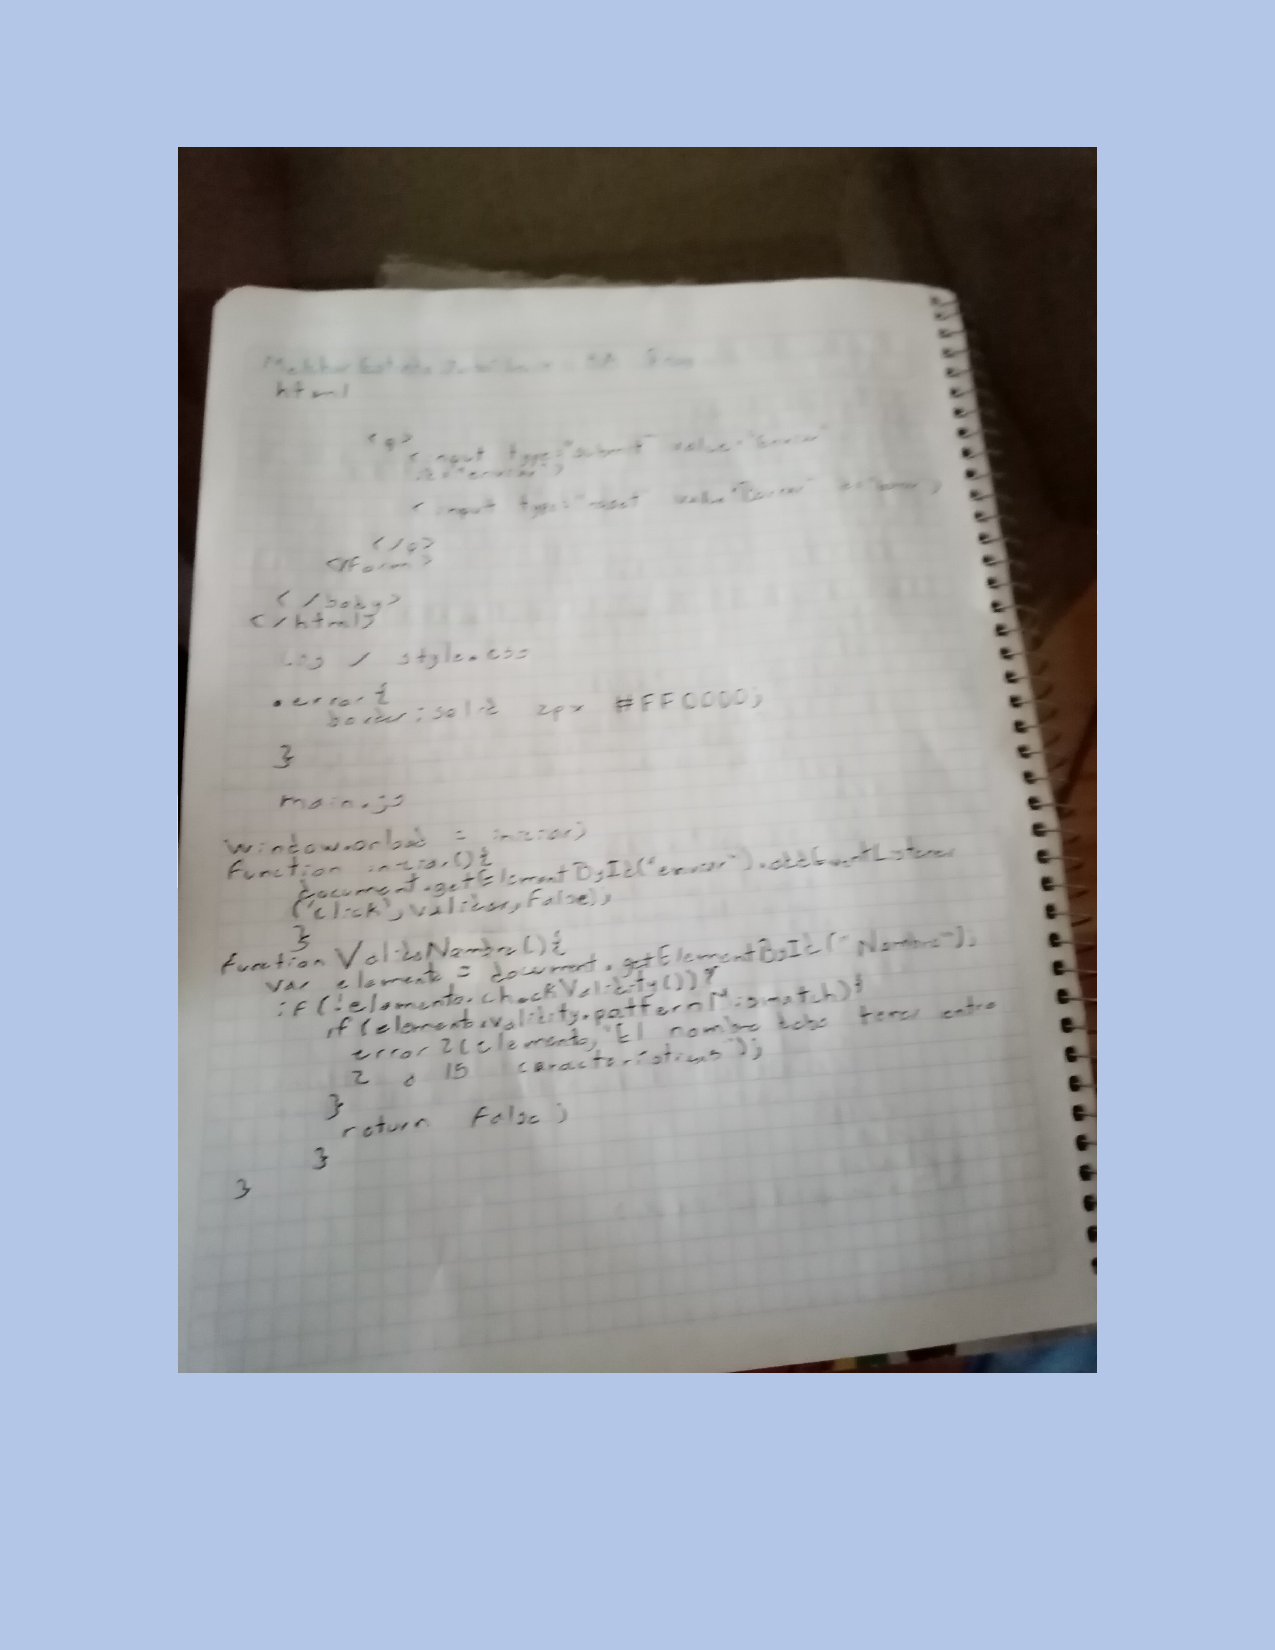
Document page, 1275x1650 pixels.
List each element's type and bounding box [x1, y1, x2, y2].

picture [178, 147, 1097, 1373]
